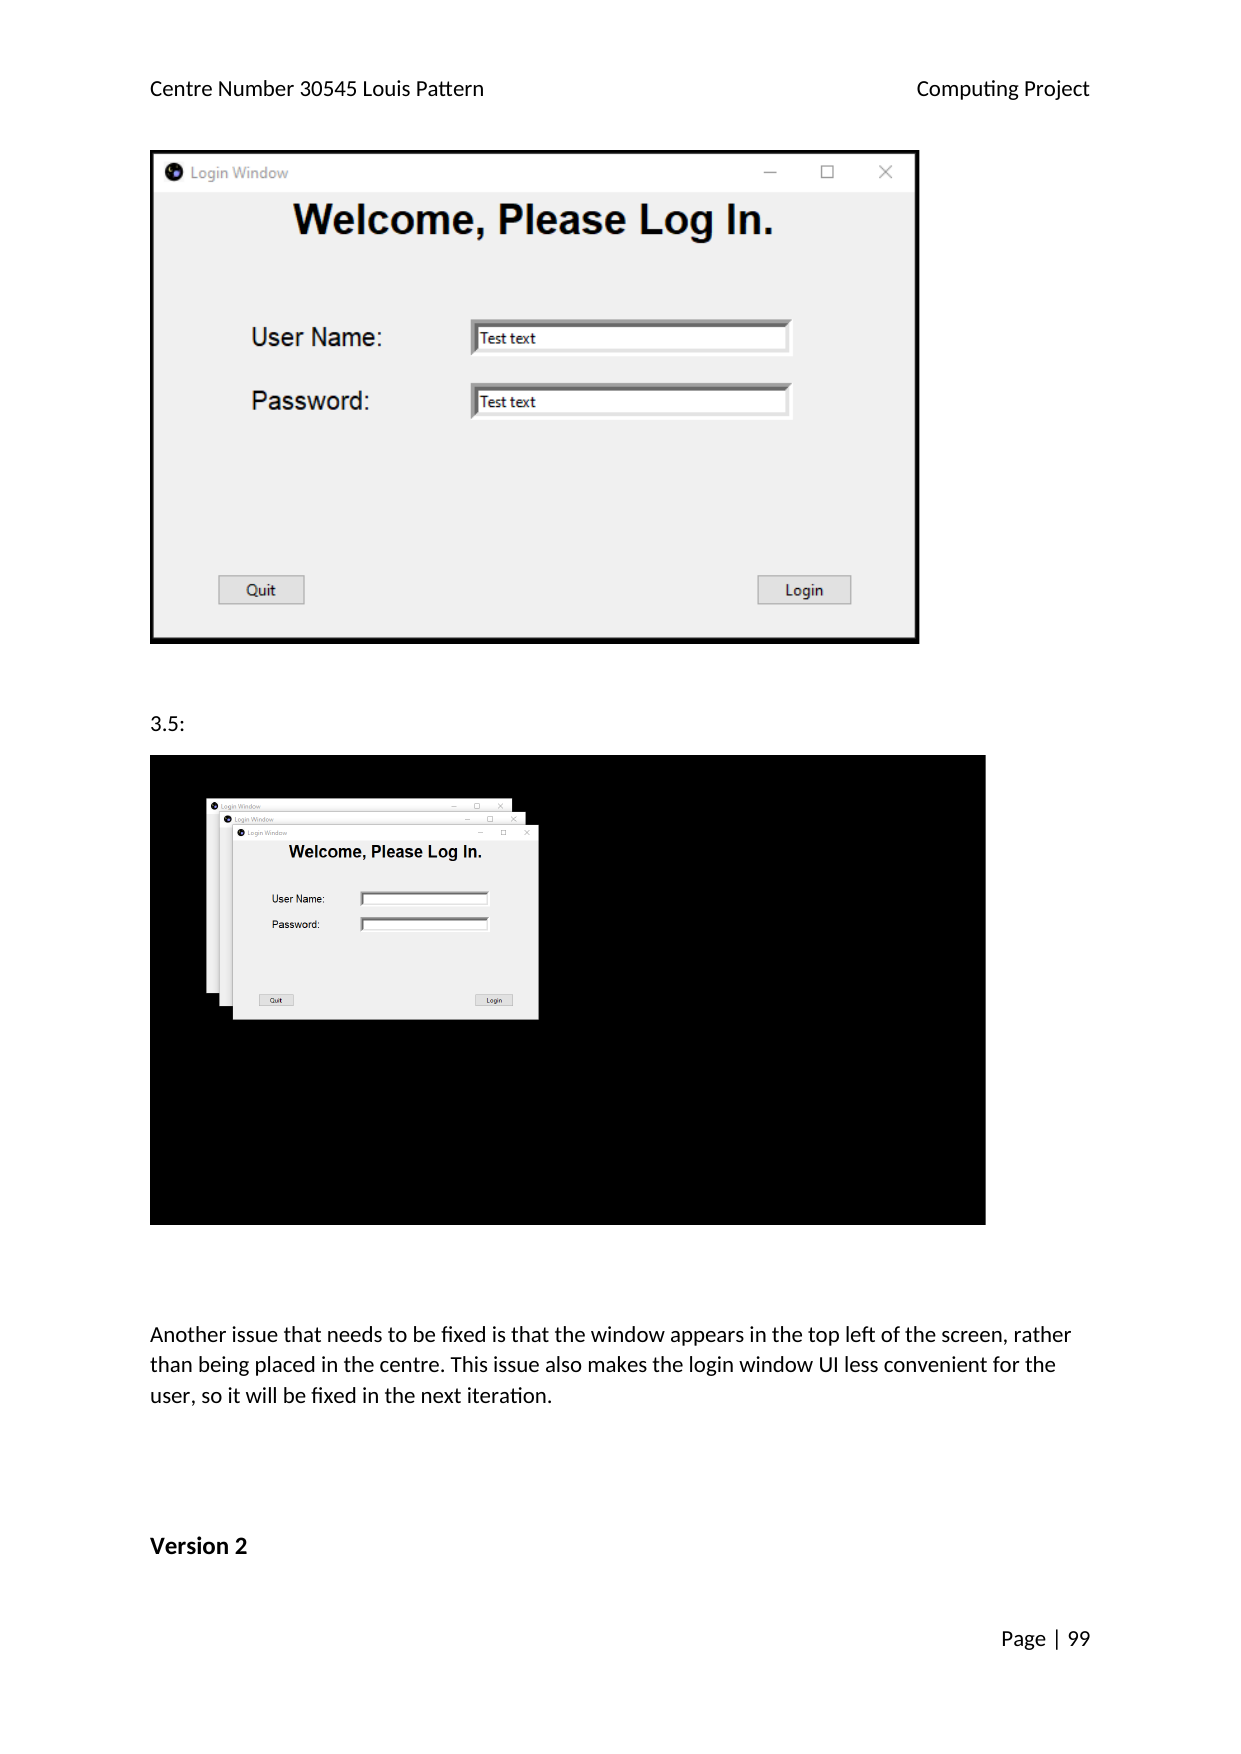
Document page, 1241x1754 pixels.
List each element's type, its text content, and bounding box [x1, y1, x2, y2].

text Another issue that needs to be fixed is that the window appears in the top left of the screen, rather than being placed in the centre. This issue also makes the login window UI less convenient for the user, so it will be fixed in the next iteration. [150, 1290, 1090, 1409]
picture [150, 150, 920, 644]
picture [150, 755, 986, 1225]
text 3.5: [150, 709, 1090, 737]
subtitle Version 2 [150, 1530, 1090, 1560]
